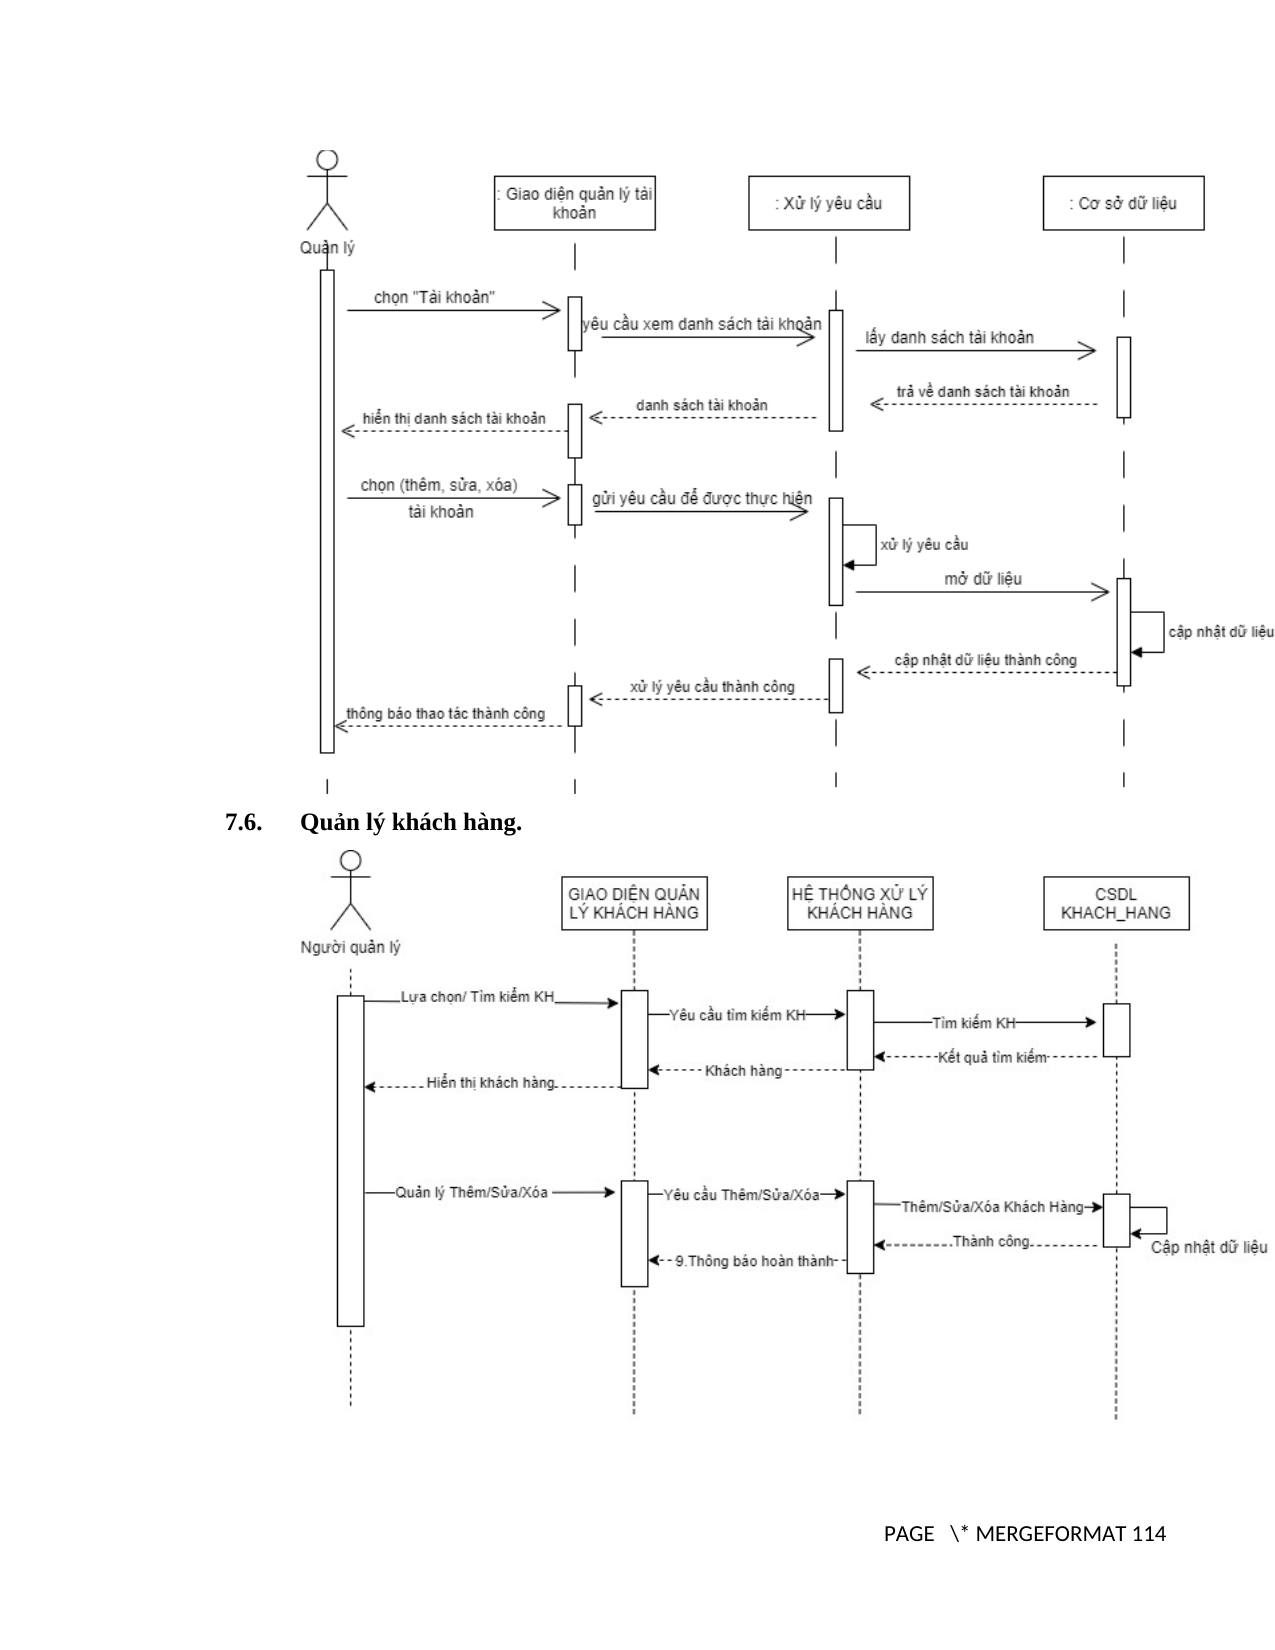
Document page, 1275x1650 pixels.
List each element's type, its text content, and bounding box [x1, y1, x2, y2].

list Quản lý khách hàng. [225, 807, 1167, 836]
picture [300, 850, 1275, 1421]
picture [300, 150, 1275, 794]
